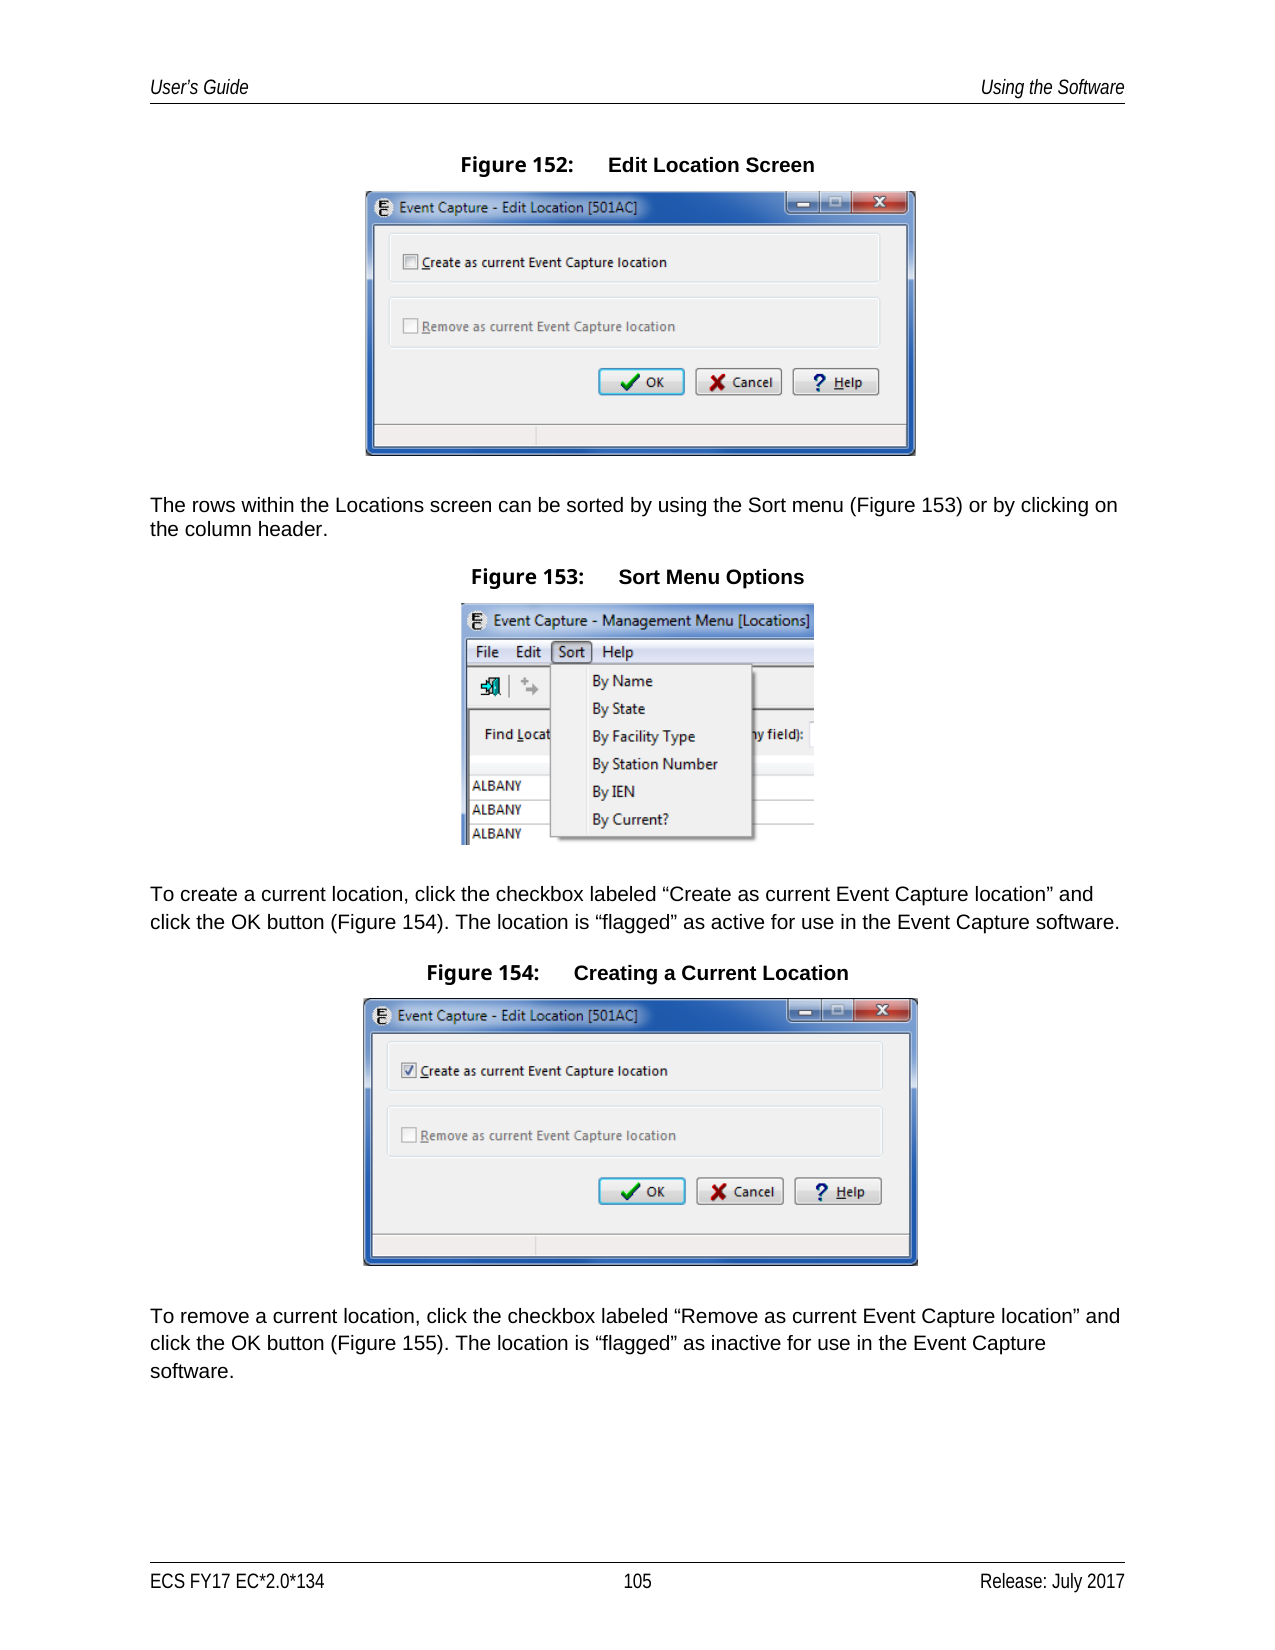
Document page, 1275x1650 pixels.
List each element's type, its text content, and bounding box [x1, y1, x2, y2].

picture [365, 191, 916, 456]
text The rows within the Locations screen can be sorted by using the Sort menu (Figure 153) or by clicking on the column header. [150, 493, 1125, 541]
text To create a current location, click the checkbox labeled “Create as current Event Capture location” and click the OK button (Figure 154). The location is “flagged” as active for use in the Event Capture software. [150, 882, 1125, 933]
text To remove a current location, click the checkbox labeled “Remove as current Event Capture location” and click the OK button (Figure 155). The location is “flagged” as inactive for use in the Event Capture software. [150, 1303, 1125, 1382]
text Creating a Current Location [150, 958, 1125, 986]
text Sort Menu Options [150, 562, 1125, 591]
text Edit Location Screen [150, 150, 1125, 178]
picture [363, 998, 918, 1266]
picture [461, 603, 814, 845]
